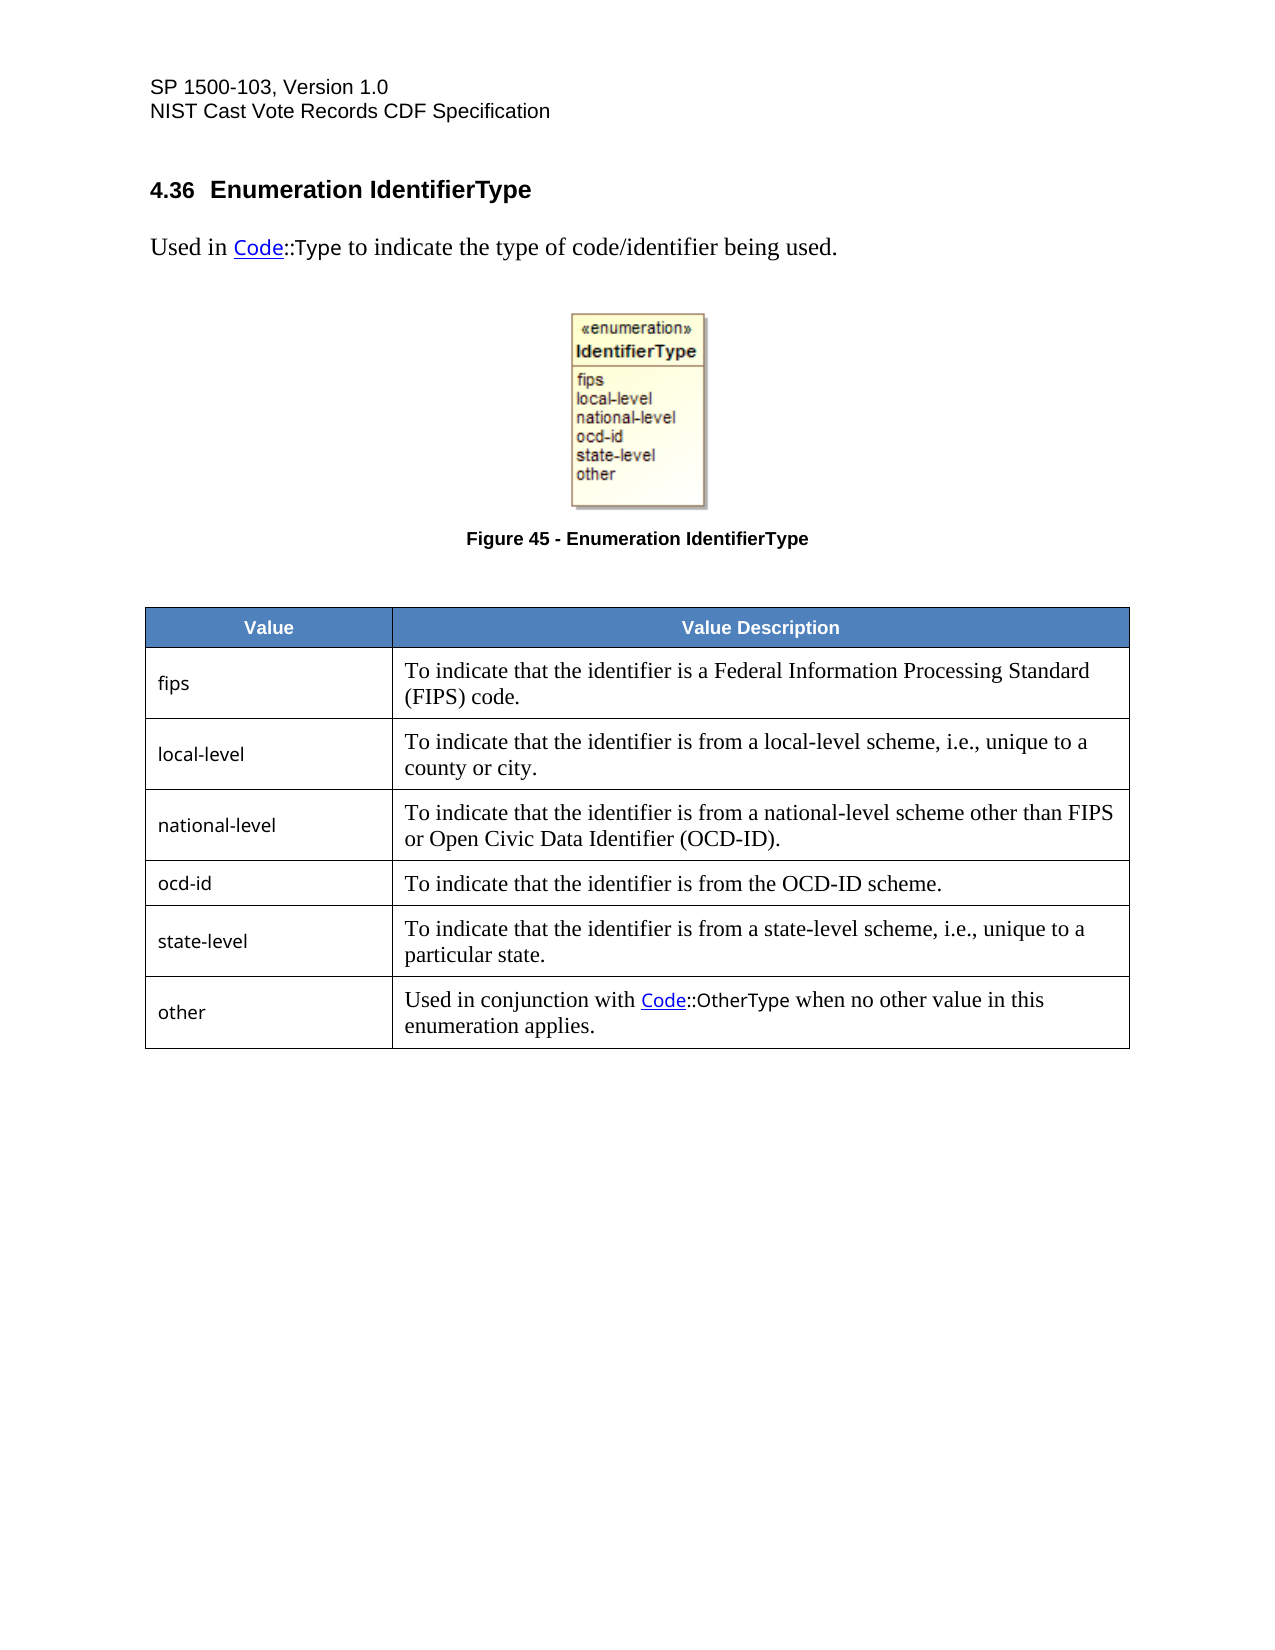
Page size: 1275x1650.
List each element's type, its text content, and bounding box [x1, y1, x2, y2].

table_cell ocd-id [146, 861, 392, 905]
picture [548, 290, 727, 529]
text Used in Code::Type to indicate the type of code/identifier being used. [150, 232, 1125, 262]
table_cell Used in conjunction with Code::OtherType when no other value in this enumeration applies. [393, 977, 1129, 1047]
text Figure 45 - Enumeration IdentifierType [150, 528, 1125, 550]
table_cell fips [146, 648, 392, 718]
subtitle Enumeration IdentifierType [150, 175, 1125, 204]
table_cell To indicate that the identifier is from a national-level scheme other than FIPS or Open Civic Data Identifier (OCD-ID). [393, 790, 1129, 860]
table_cell To indicate that the identifier is from a state-level scheme, i.e., unique to a particular state. [393, 906, 1129, 976]
table_cell To indicate that the identifier is a Federal Information Processing Standard (FIPS) code. [393, 648, 1129, 718]
table_cell state-level [146, 906, 392, 976]
table_header Value [146, 608, 392, 647]
table_cell national-level [146, 790, 392, 860]
table_header Value Description [393, 608, 1129, 647]
table_cell local-level [146, 719, 392, 789]
table_cell To indicate that the identifier is from the OCD-ID scheme. [393, 861, 1129, 905]
table_cell To indicate that the identifier is from a local-level scheme, i.e., unique to a county or city. [393, 719, 1129, 789]
table_cell other [146, 977, 392, 1047]
